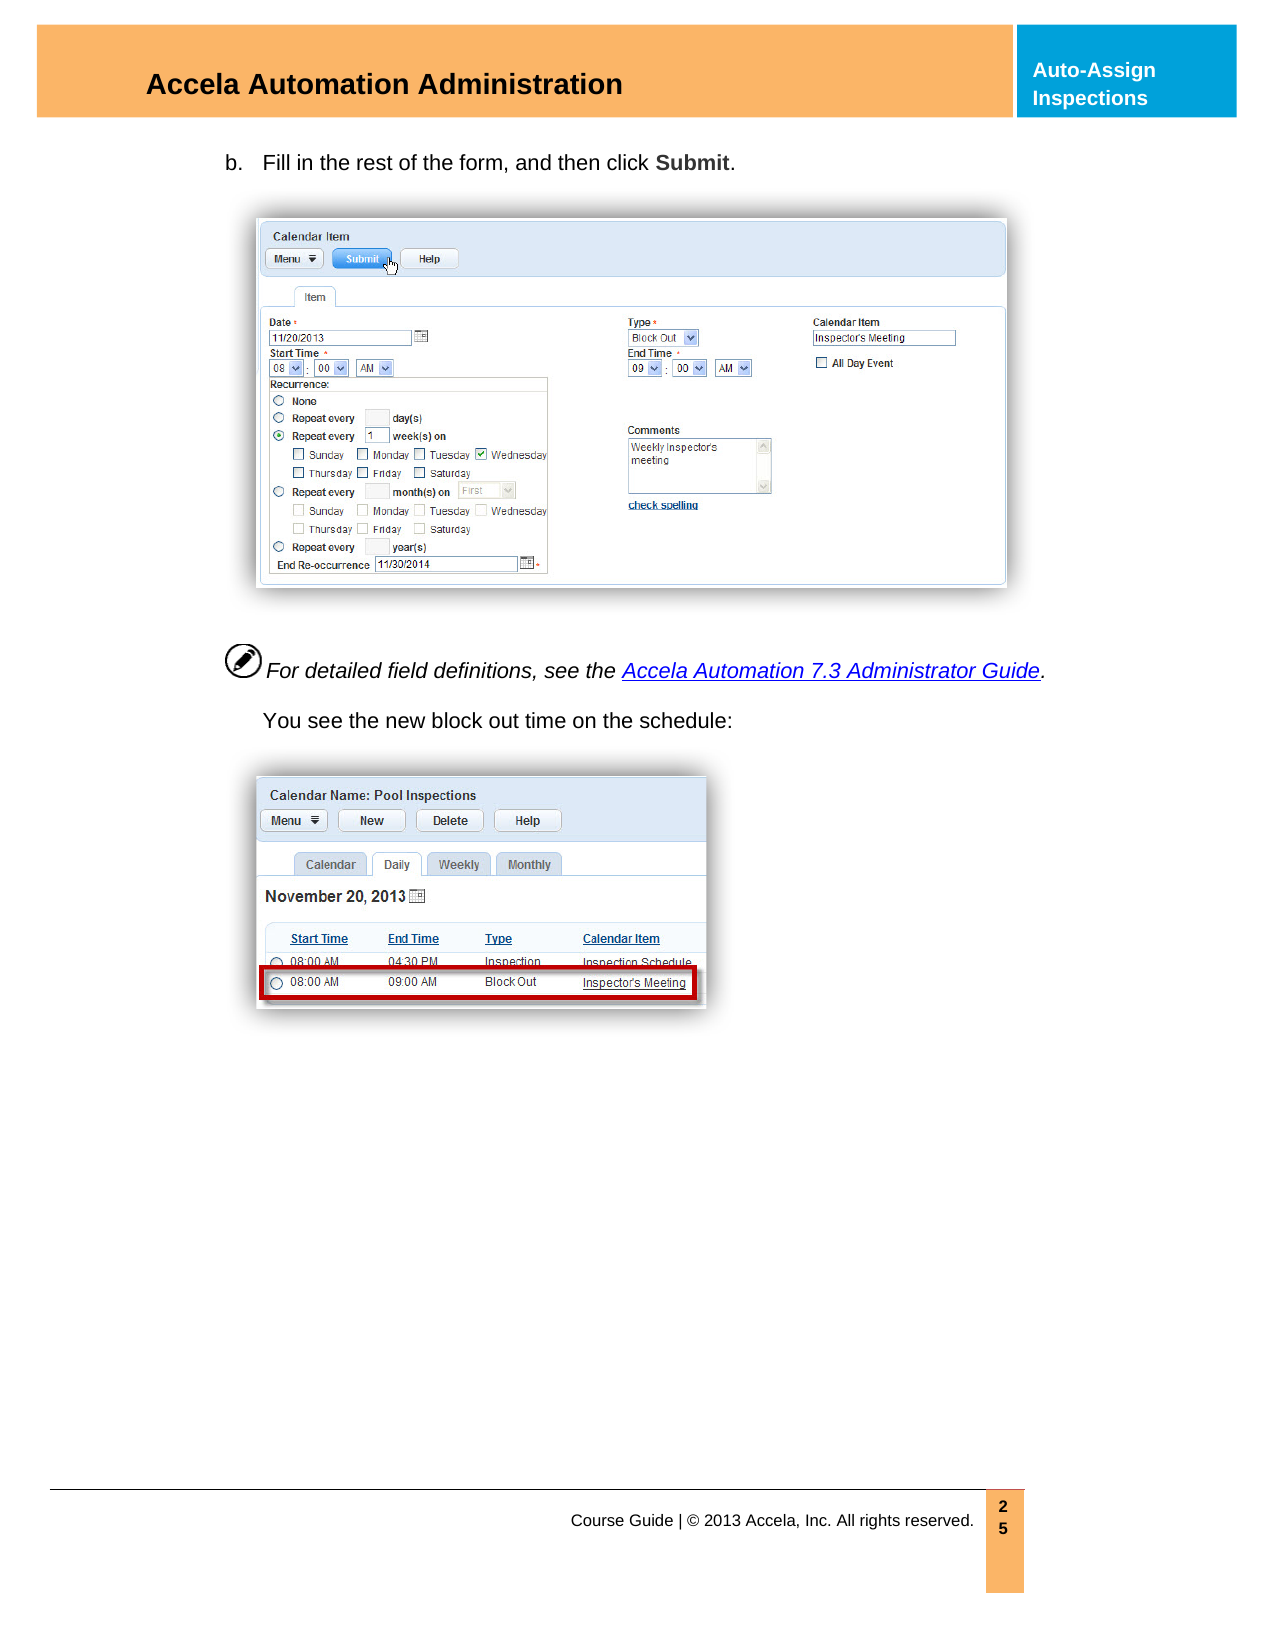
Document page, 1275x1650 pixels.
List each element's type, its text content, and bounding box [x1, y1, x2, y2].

picture [256, 776, 707, 1009]
picture [225, 644, 266, 679]
text Fill in the rest of the form, and then click Submit. [225, 150, 1125, 175]
text For detailed field definitions, see the Accela Automation 7.3 Administrator Guide. [225, 644, 1125, 683]
text You see the new block out time on the schedule: [262, 708, 1125, 733]
picture [256, 218, 1007, 588]
